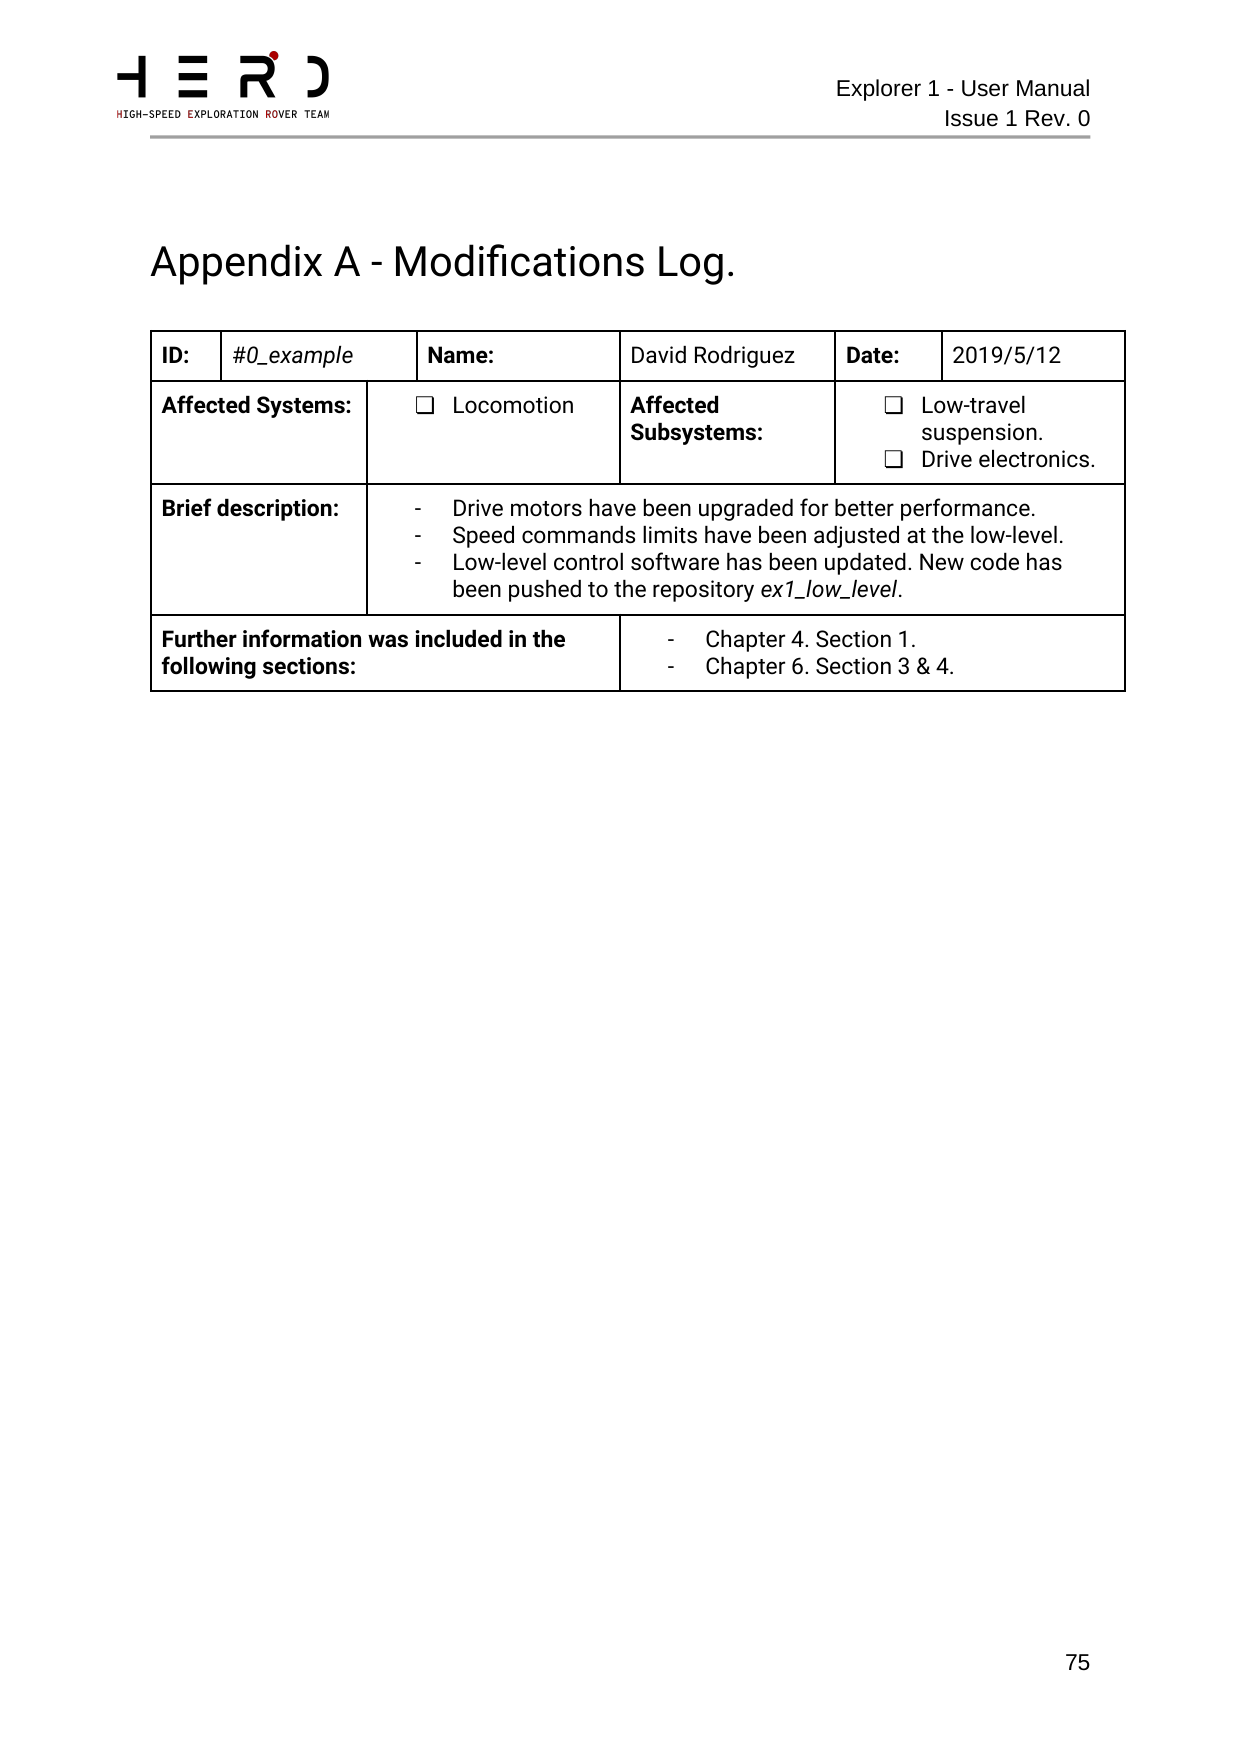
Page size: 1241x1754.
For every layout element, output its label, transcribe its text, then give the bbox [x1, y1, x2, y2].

table_cell Further information was included in the following sections: [152, 616, 619, 690]
table_header David Rodriguez [621, 332, 834, 379]
table_cell Low-travel suspension. Drive electronics. [836, 382, 1124, 483]
table_cell Locomotion [368, 382, 619, 483]
table_header #0_example [222, 332, 416, 379]
table_header ID: [152, 332, 220, 379]
subtitle Appendix A - Modifications Log. [150, 237, 1090, 286]
table_cell Chapter 4. Section 1. Chapter 6. Section 3 & 4. [621, 616, 1124, 690]
picture [117, 51, 329, 118]
table_header Name: [418, 332, 619, 379]
table_cell Brief description: [152, 485, 366, 613]
table_header 2019/5/12 [943, 332, 1124, 379]
table_cell Affected Systems: [152, 382, 366, 483]
table_cell Drive motors have been upgraded for better performance. Speed commands limits have been adjusted at the low-level. Low-level control software has been updated. New code has been pushed to the repository ex1_low_level. [368, 485, 1124, 613]
table_header Date: [836, 332, 941, 379]
table_cell Affected Subsystems: [621, 382, 834, 483]
